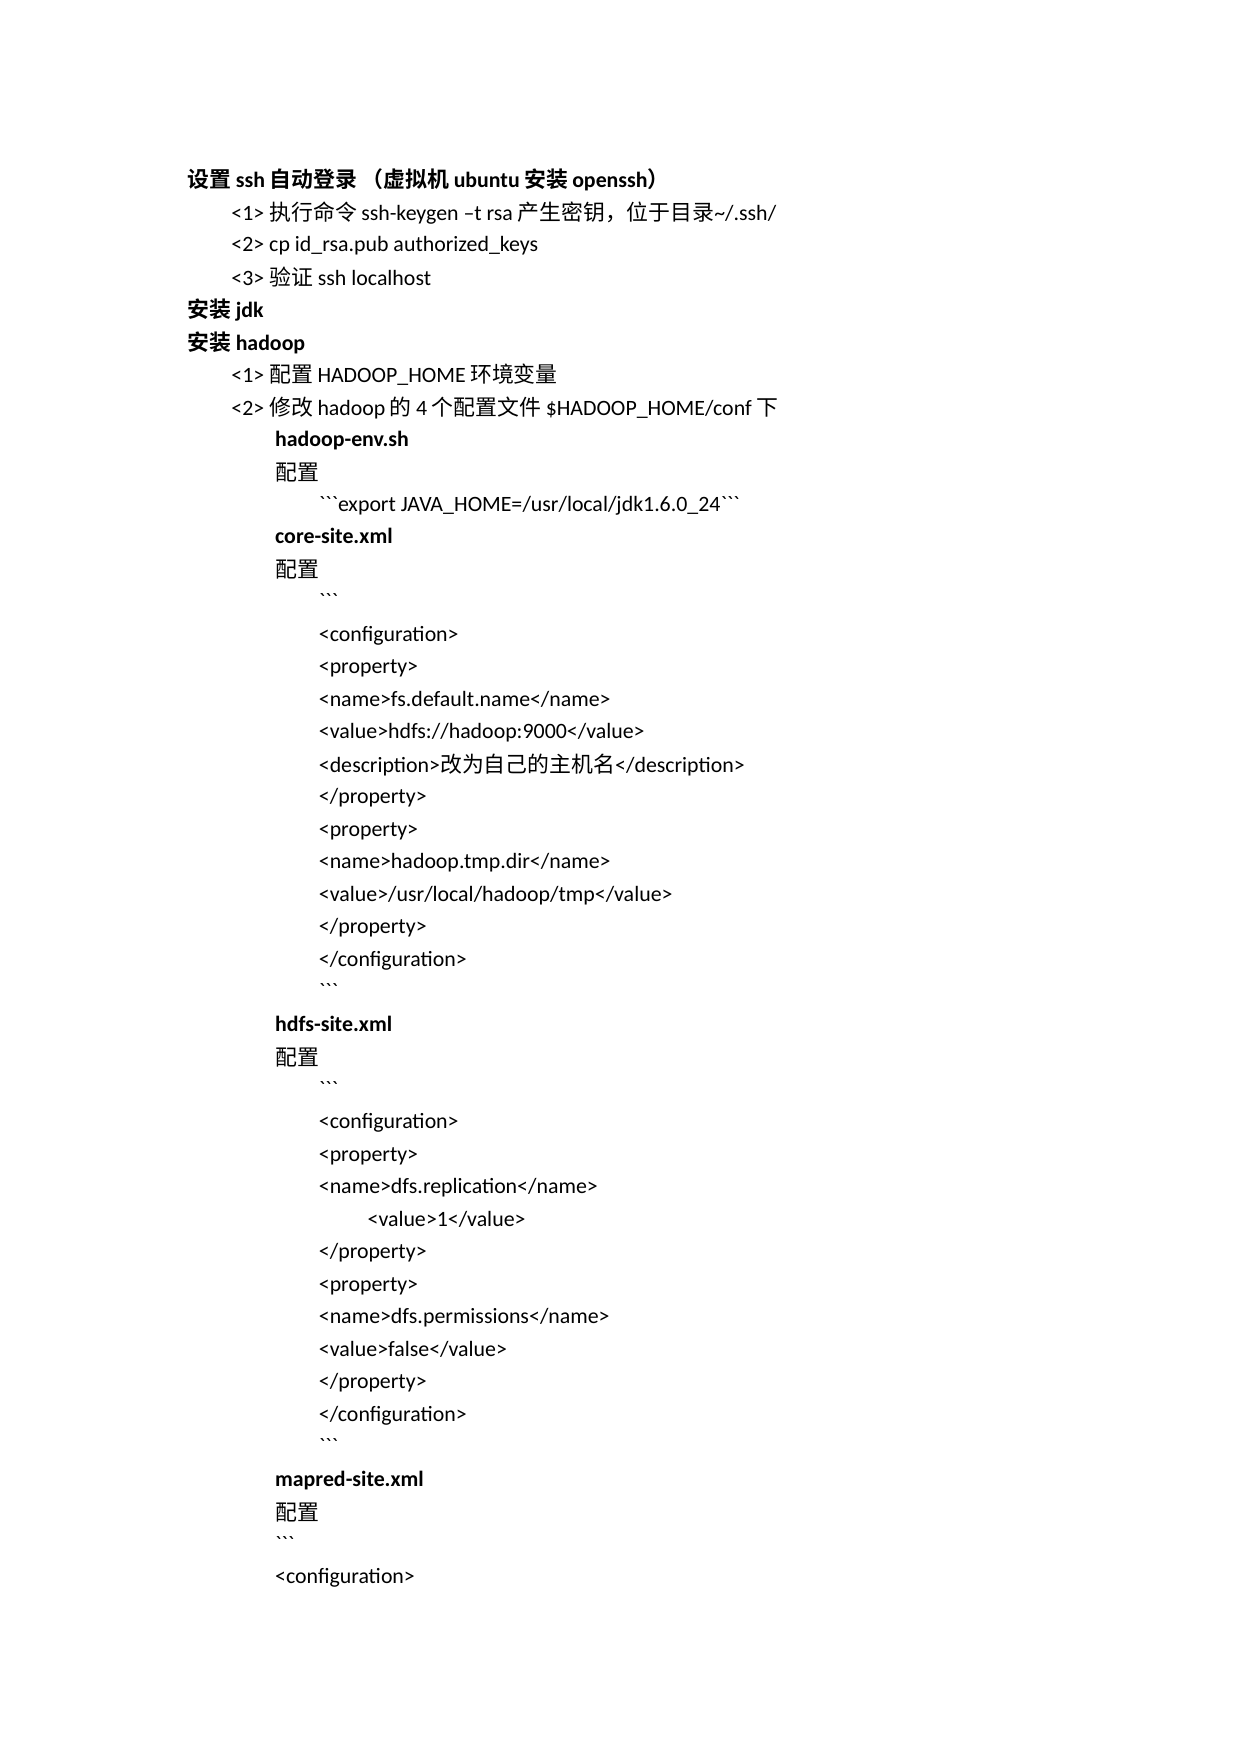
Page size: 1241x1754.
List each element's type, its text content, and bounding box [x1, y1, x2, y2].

text </property> [187, 1364, 1053, 1397]
text <property> [187, 1267, 1053, 1299]
text ``` [187, 1527, 1053, 1559]
text </configuration> [275, 1397, 1053, 1429]
text ```export JAVA_HOME=/usr/local/jdk1.6.0_24``` [187, 487, 1053, 519]
text <3> 验证 ssh localhost [187, 259, 1053, 292]
text <name>hadoop.tmp.dir</name> [187, 844, 1053, 877]
text hdfs-site.xml [187, 1007, 1053, 1039]
text core-site.xml [187, 519, 1053, 552]
text </property> [187, 909, 1053, 942]
text <property> [187, 812, 1053, 844]
text <value>false</value> [187, 1332, 1053, 1364]
text <name>dfs.permissions</name> [187, 1299, 1053, 1332]
text </configuration> [275, 942, 1053, 974]
text ``` [187, 1429, 1053, 1462]
text 配置 [187, 1039, 1053, 1072]
text mapred-site.xml [187, 1462, 1053, 1494]
text ``` [275, 974, 1053, 1007]
text <property> [187, 649, 1053, 682]
text 配置 [187, 552, 1053, 584]
text 设置ssh自动登录 （虚拟机ubuntu安装openssh） [187, 162, 1053, 194]
text </property> [187, 1234, 1053, 1267]
text ``` [187, 1072, 1053, 1104]
text <1> 执行命令ssh-keygen –t rsa产生密钥，位于目录~/.ssh/ [187, 194, 1053, 227]
text <configuration> [187, 1559, 1053, 1592]
text <value>/usr/local/hadoop/tmp</value> [187, 877, 1053, 909]
text <value>1</value> [187, 1202, 1053, 1234]
text <configuration> [187, 1104, 1053, 1137]
text ``` [187, 584, 1053, 617]
text <description>改为自己的主机名</description> [187, 747, 1053, 779]
text 配置 [187, 1494, 1053, 1527]
text 安装jdk [187, 292, 1053, 324]
text <value>hdfs://hadoop:9000</value> [187, 714, 1053, 747]
text <property> [187, 1137, 1053, 1169]
text hadoop-env.sh [187, 422, 1053, 454]
text <2> 修改hadoop的4个配置文件 $HADOOP_HOME/conf下 [187, 389, 1053, 422]
text <1> 配置HADOOP_HOME环境变量 [187, 357, 1053, 389]
text <name>fs.default.name</name> [187, 682, 1053, 714]
text <name>dfs.replication</name> [187, 1169, 1053, 1202]
text <configuration> [187, 617, 1053, 649]
text <2> cp id_rsa.pub authorized_keys [187, 227, 1053, 259]
text </property> [187, 779, 1053, 812]
text 安装hadoop [187, 324, 1053, 357]
text 配置 [187, 454, 1053, 487]
